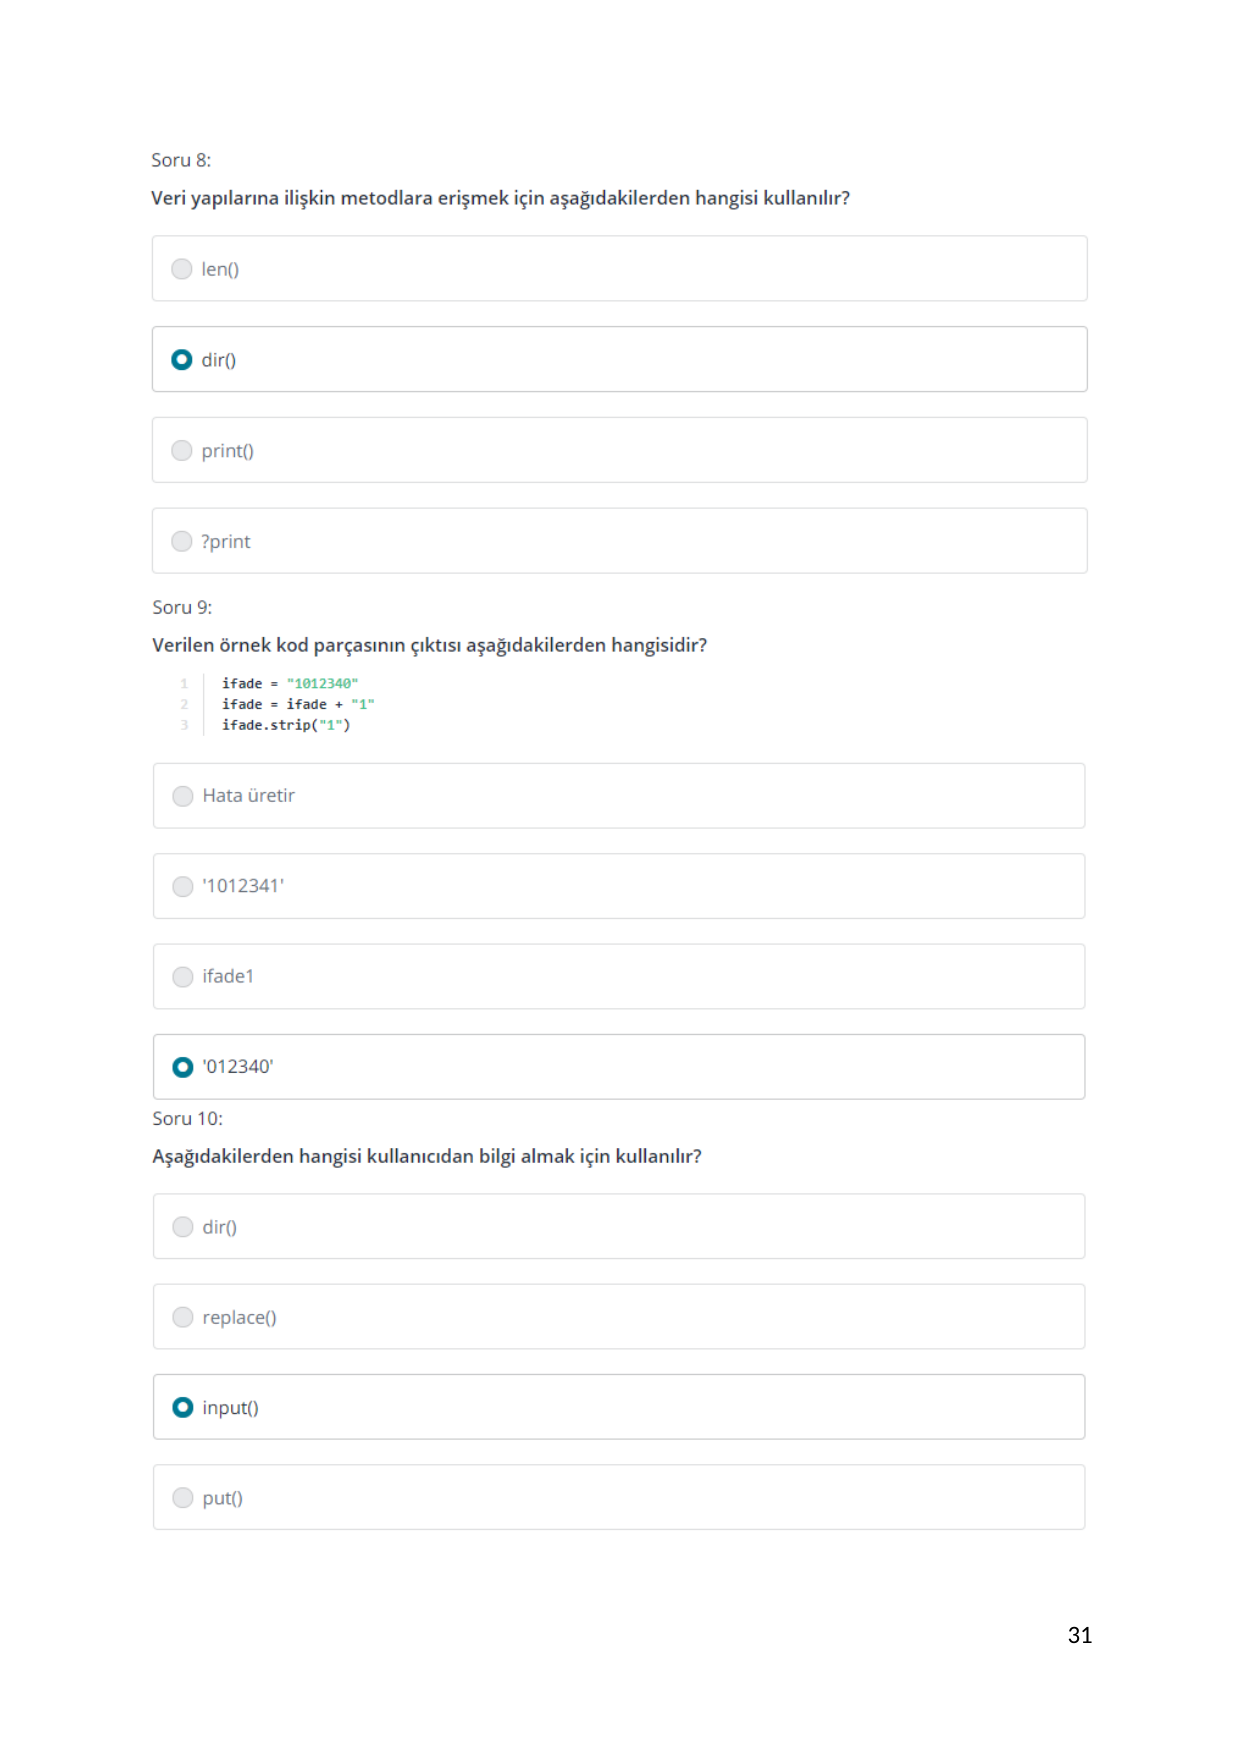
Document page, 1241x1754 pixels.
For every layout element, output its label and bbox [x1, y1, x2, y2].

picture [147, 1108, 1093, 1535]
picture [147, 147, 1093, 580]
picture [147, 598, 1093, 1106]
